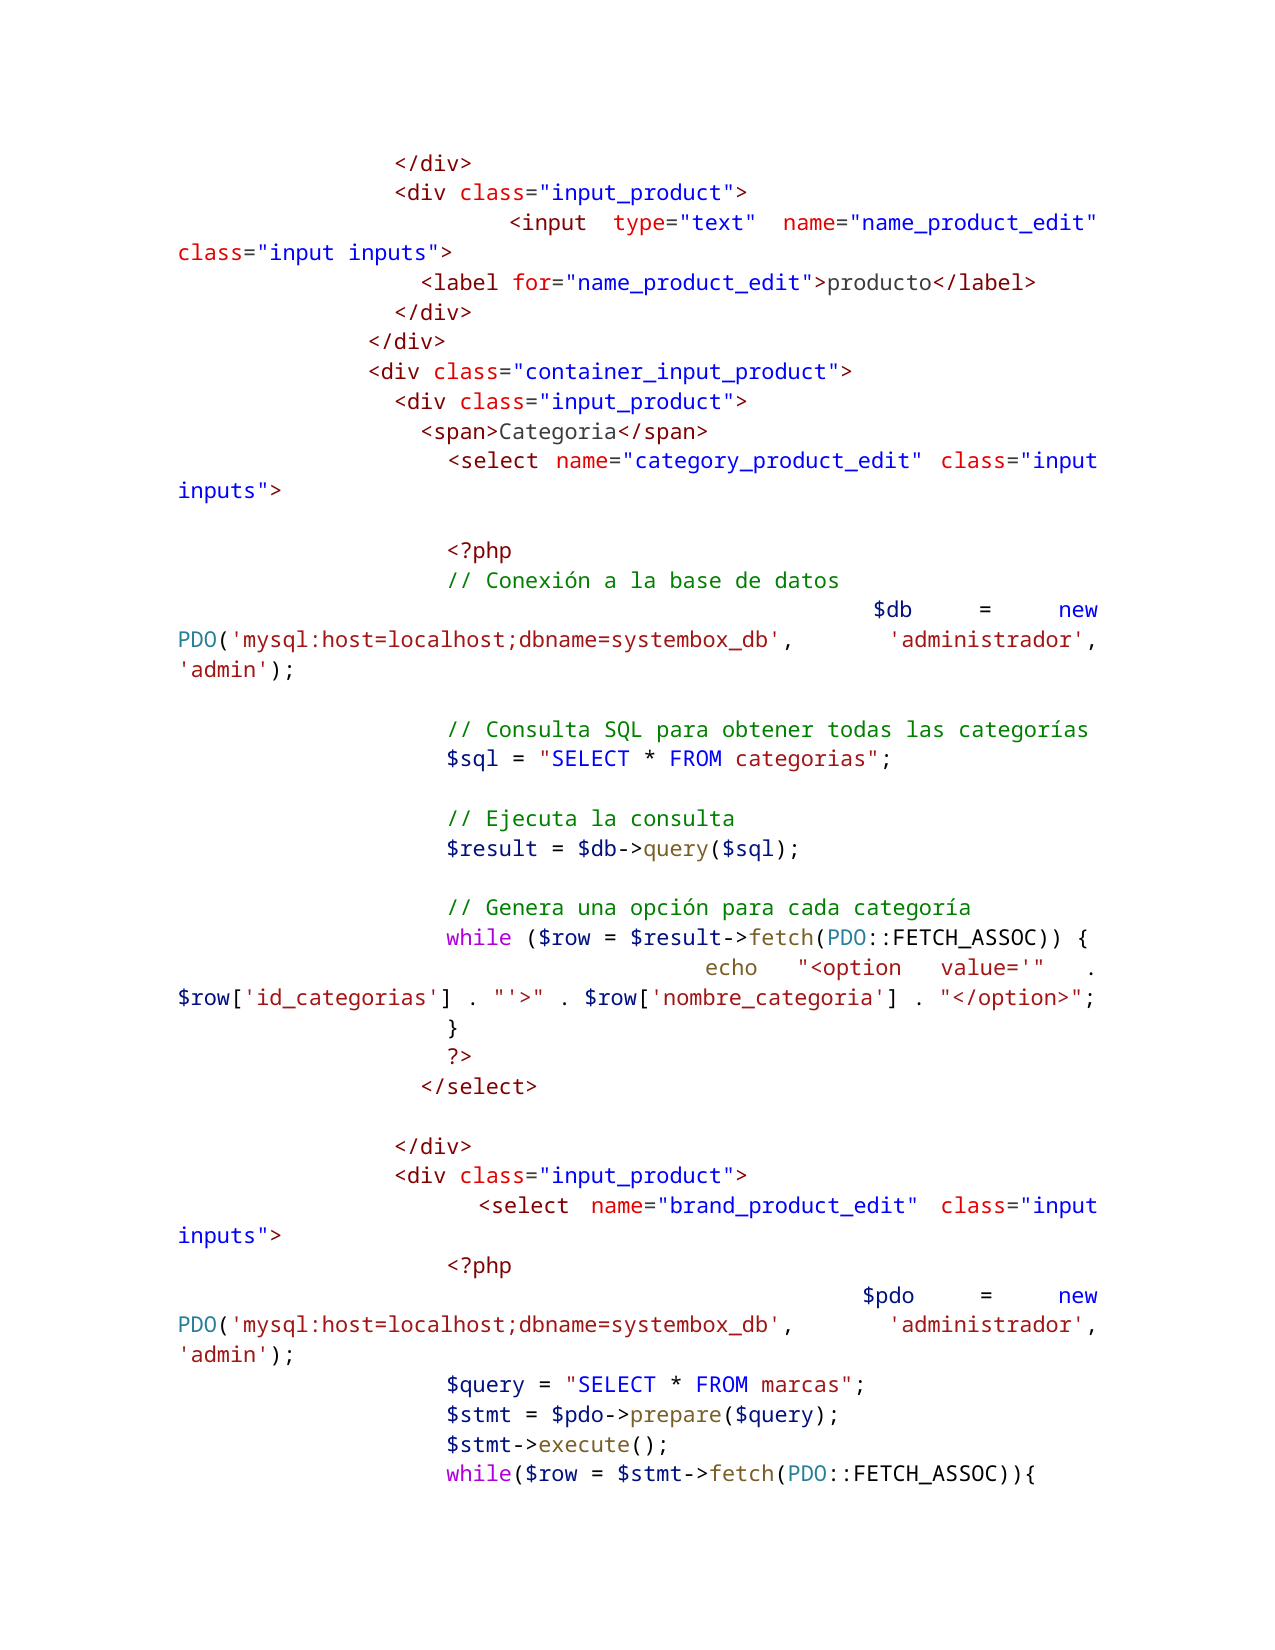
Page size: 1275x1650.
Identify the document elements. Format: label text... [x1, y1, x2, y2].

text } [177, 1012, 1098, 1041]
text <div class="input_product"> [177, 177, 1098, 207]
text <?php [177, 535, 1098, 565]
text <select name="brand_product_edit" class="input inputs"> [177, 1190, 1098, 1250]
text while ($row = $result->fetch(PDO::FETCH_ASSOC)) { [177, 922, 1098, 952]
text $stmt = $pdo->prepare($query); [177, 1399, 1098, 1429]
text // Consulta SQL para obtener todas las categorías [177, 714, 1098, 743]
text <div class="input_product"> [177, 1161, 1098, 1190]
text $stmt->execute(); [177, 1429, 1098, 1458]
text <select name="category_product_edit" class="input inputs"> [177, 446, 1098, 505]
text </div> [177, 148, 1098, 177]
text <div class="container_input_product"> [177, 356, 1098, 386]
text $query = "SELECT * FROM marcas"; [177, 1369, 1098, 1399]
text // Conexión a la base de datos [177, 565, 1098, 594]
text while($row = $stmt->fetch(PDO::FETCH_ASSOC)){ [177, 1458, 1098, 1488]
text </select> [177, 1071, 1098, 1101]
text ?> [177, 1041, 1098, 1071]
text <input type="text" name="name_product_edit" class="input inputs"> [177, 207, 1098, 267]
text // Ejecuta la consulta [177, 803, 1098, 833]
text $db = new PDO('mysql:host=localhost;dbname=systembox_db', 'administrador', 'admin'); [177, 594, 1098, 684]
text $pdo = new PDO('mysql:host=localhost;dbname=systembox_db', 'administrador', 'admin'); [177, 1280, 1098, 1369]
text echo "<option value='" . $row['id_categorias'] . "'>" . $row['nombre_categoria'] . "</option>"; [177, 952, 1098, 1012]
text $sql = "SELECT * FROM categorias"; [177, 743, 1098, 773]
text <span>Categoria</span> [177, 416, 1098, 446]
text <div class="input_product"> [177, 386, 1098, 416]
text </div> [177, 297, 1098, 326]
text // Genera una opción para cada categoría [177, 892, 1098, 922]
text <label for="name_product_edit">producto</label> [177, 267, 1098, 297]
text <?php [177, 1250, 1098, 1280]
text </div> [177, 1131, 1098, 1161]
text $result = $db->query($sql); [177, 833, 1098, 863]
text </div> [177, 326, 1098, 356]
